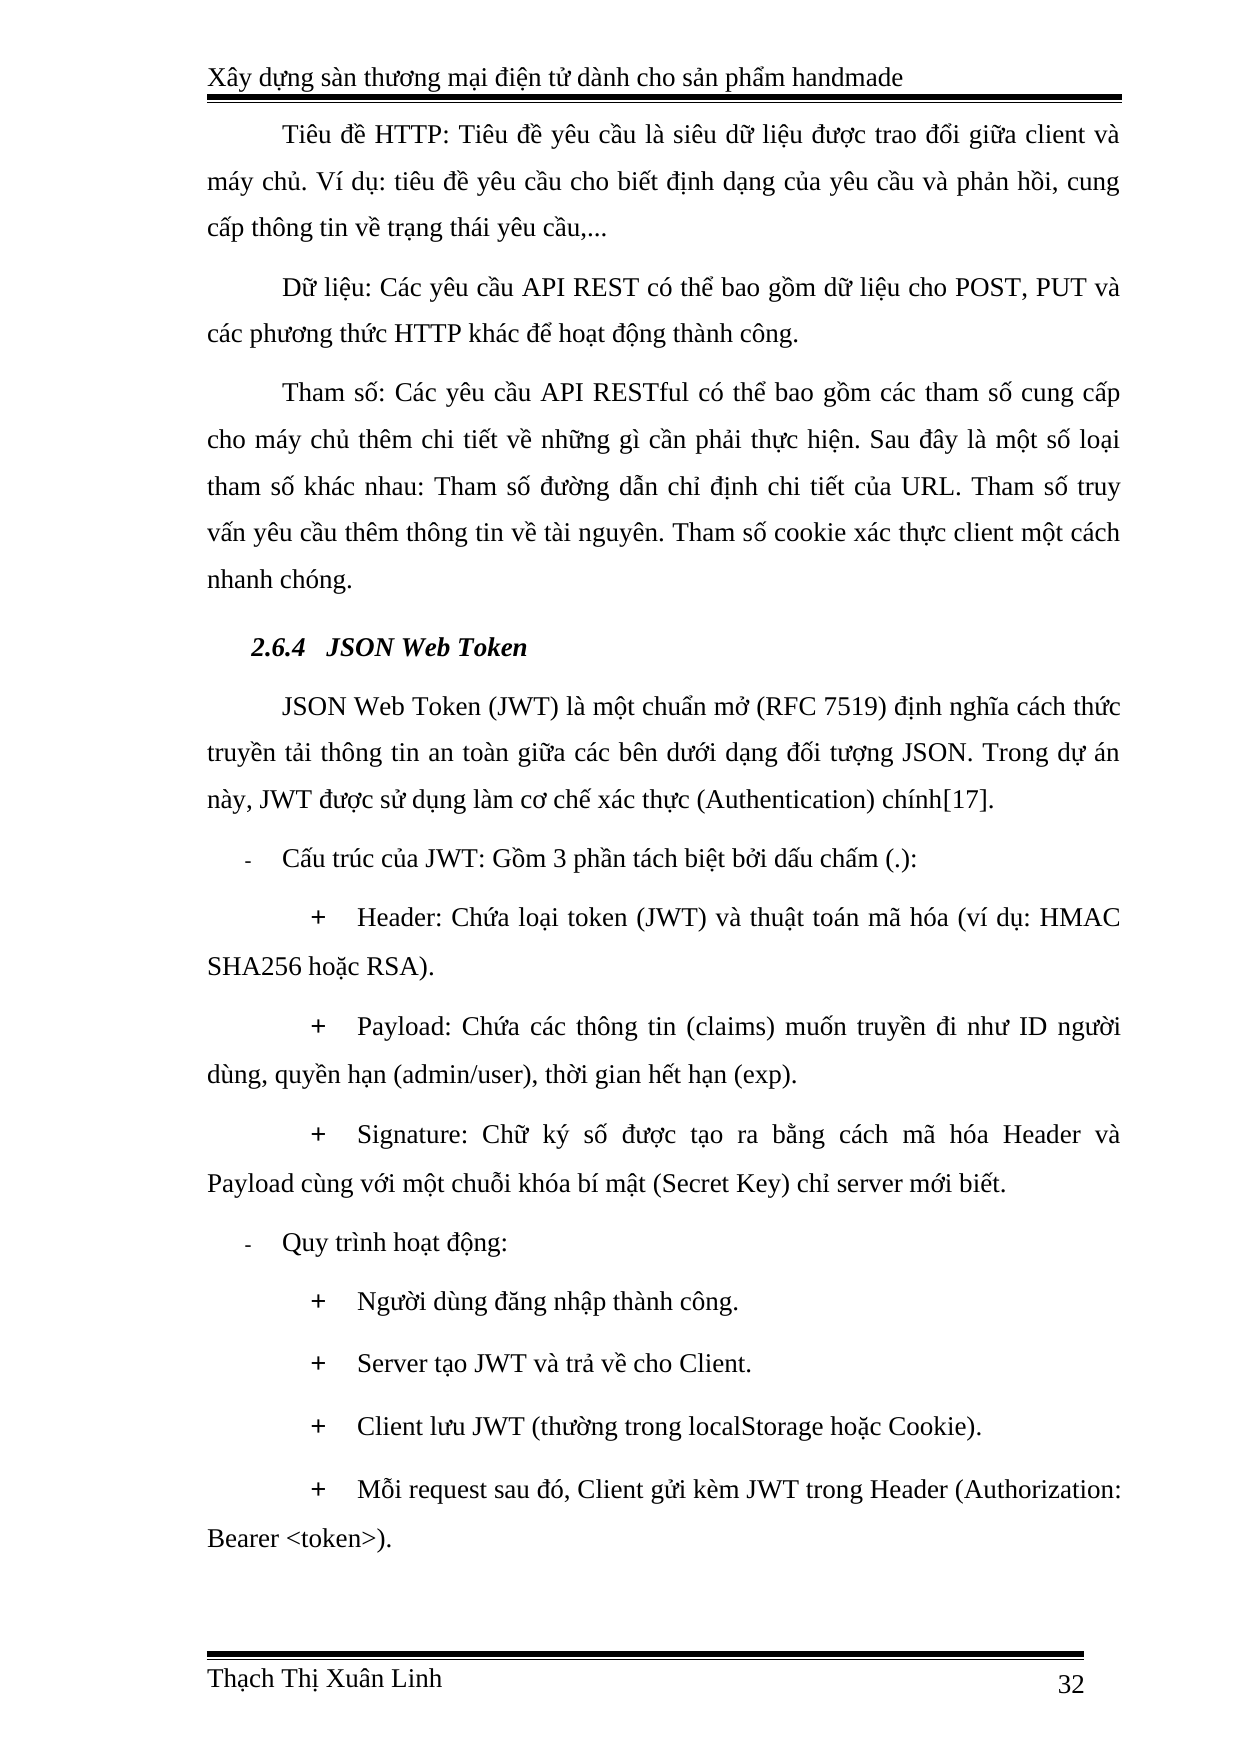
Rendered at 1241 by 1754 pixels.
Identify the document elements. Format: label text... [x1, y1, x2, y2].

text Dữ liệu: Các yêu cầu API REST có thể bao gồm dữ liệu cho POST, PUT và các phương thức HTTP khác để hoạt động thành công. [207, 271, 1122, 348]
list Server tạo JWT và trả về cho Client. [207, 1348, 1122, 1381]
list Người dùng đăng nhập thành công. [207, 1285, 1122, 1318]
text Tiêu đề HTTP: Tiêu đề yêu cầu là siêu dữ liệu được trao đổi giữa client và máy chủ. Ví dụ: tiêu đề yêu cầu cho biết định dạng của yêu cầu và phản hồi, cung cấp thông tin về trạng thái yêu cầu,... [207, 118, 1122, 243]
list Cấu trúc của JWT: Gồm 3 phần tách biệt bởi dấu chấm (.): [244, 842, 1122, 873]
text Tham số: Các yêu cầu API RESTful có thể bao gồm các tham số cung cấp cho máy chủ thêm chi tiết về những gì cần phải thực hiện. Sau đây là một số loại tham số khác nhau: Tham số đường dẫn chỉ định chi tiết của URL. Tham số truy vấn yêu cầu thêm thông tin về tài nguyên. Tham số cookie xác thực client một cách nhanh chóng. [207, 376, 1122, 594]
list Quy trình hoạt động: [244, 1226, 1122, 1257]
text JSON Web Token (JWT) là một chuẩn mở (RFC 7519) định nghĩa cách thức truyền tải thông tin an toàn giữa các bên dưới dạng đối tượng JSON. Trong dự án này, JWT được sử dụng làm cơ chế xác thực (Authentication) chính[17]. [207, 690, 1122, 814]
list Client lưu JWT (thường trong localStorage hoặc Cookie). [207, 1410, 1122, 1444]
list Mỗi request sau đó, Client gửi kèm JWT trong Header (Authorization: Bearer <token>). [207, 1473, 1122, 1553]
list Signature: Chữ ký số được tạo ra bằng cách mã hóa Header và Payload cùng với một chuỗi khóa bí mật (Secret Key) chỉ server mới biết. [207, 1118, 1122, 1198]
list Payload: Chứa các thông tin (claims) muốn truyền đi như ID người dùng, quyền hạn (admin/user), thời gian hết hạn (exp). [207, 1009, 1122, 1090]
list Header: Chứa loại token (JWT) và thuật toán mã hóa (ví dụ: HMAC SHA256 hoặc RSA). [207, 901, 1122, 982]
subtitle JSON Web Token [251, 631, 1122, 662]
